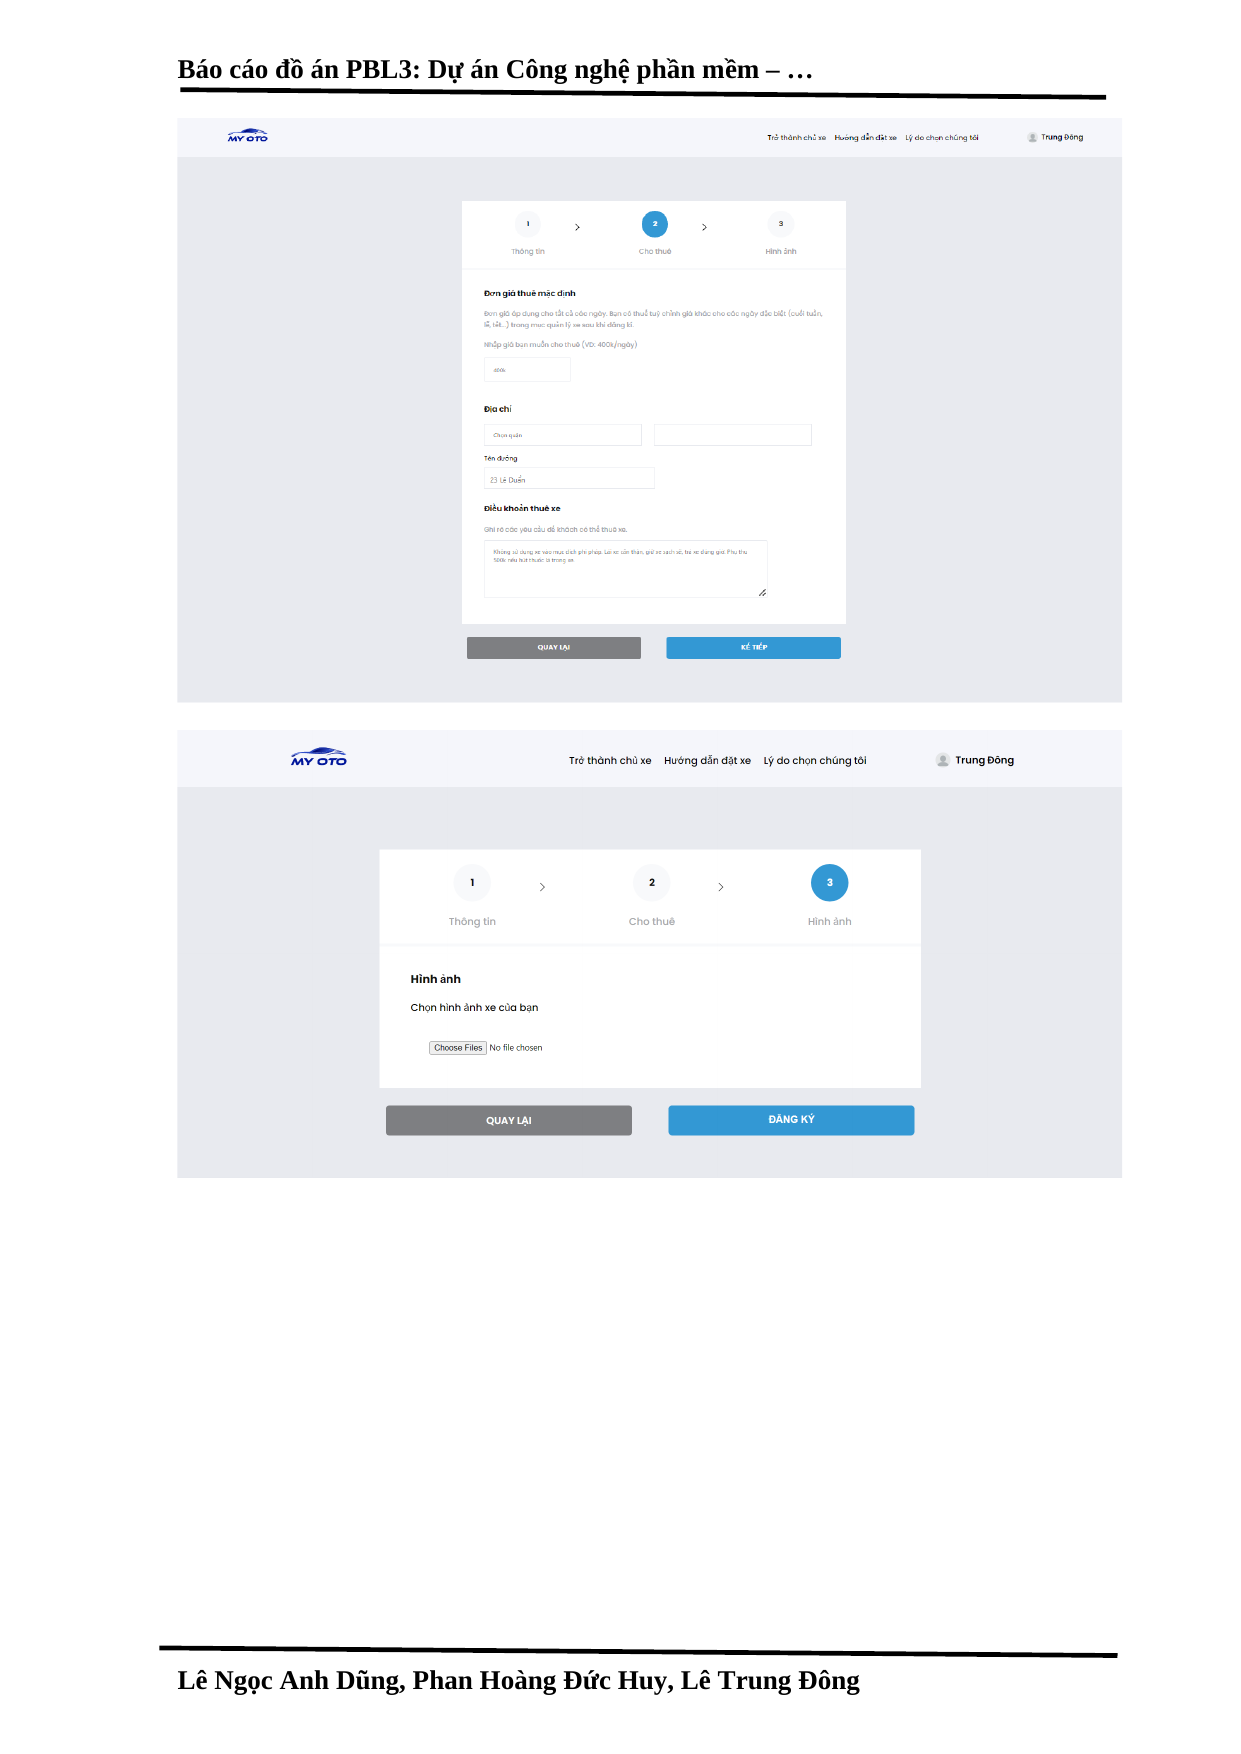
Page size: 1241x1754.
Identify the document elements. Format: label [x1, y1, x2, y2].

picture [177, 118, 1123, 705]
picture [177, 730, 1123, 1178]
